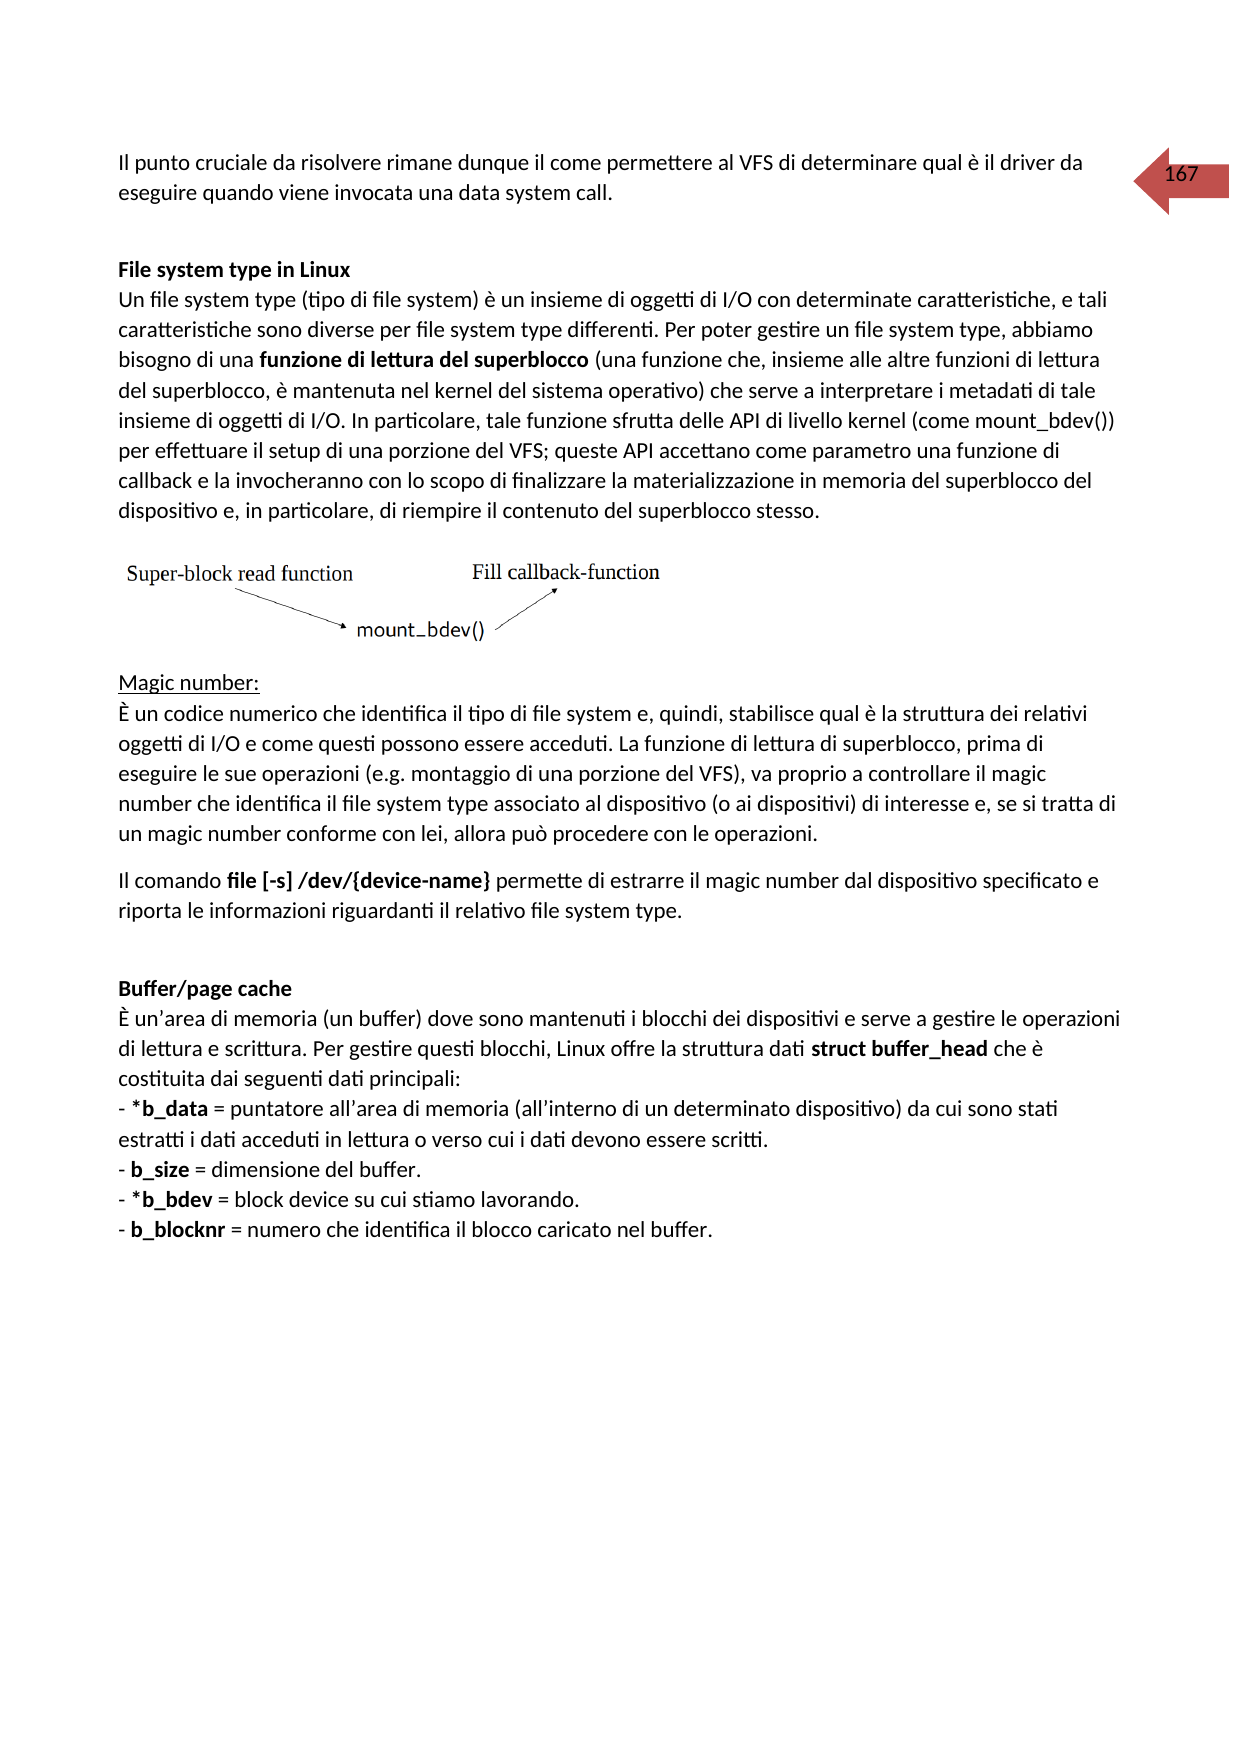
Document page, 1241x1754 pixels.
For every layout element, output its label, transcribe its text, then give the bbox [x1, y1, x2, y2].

picture [118, 543, 676, 650]
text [118, 148, 1122, 206]
text Magic number: È un codice numerico che identifica il tipo di file system e, quindi, stabilisce qual è la struttura dei relativi oggetti di I/O e come questi possono essere acceduti. La funzione di lettura di superblocco, prima di eseguire le sue operazioni (e.g. montaggio di una porzione del VFS), va proprio a controllare il magic number che identifica il file system type associato al dispositivo (o ai dispositivi) di interesse e, se si tratta di un magic number conforme con lei, allora può procedere con le operazioni. [118, 668, 1122, 848]
text Buffer/page cache È un’area di memoria (un buffer) dove sono mantenuti i blocchi dei dispositivi e serve a gestire le operazioni di lettura e scrittura. Per gestire questi blocchi, Linux offre la struttura dati struct buffer_head che è costituita dai seguenti dati principali: - *b_data = puntatore all’area di memoria (all’interno di un determinato dispositivo) da cui sono stati estratti i dati acceduti in lettura o verso cui i dati devono essere scritti. - b_size = dimensione del buffer. - *b_bdev = block device su cui stiamo lavorando. - b_blocknr = numero che identifica il blocco caricato nel buffer. [118, 943, 1122, 1243]
text Il comando file [-s] /dev/{device-name} permette di estrarre il magic number dal dispositivo specificato e riporta le informazioni riguardanti il relativo file system type. [118, 866, 1122, 925]
text File system type in Linux Un file system type (tipo di file system) è un insieme di oggetti di I/O con determinate caratteristiche, e tali caratteristiche sono diverse per file system type differenti. Per poter gestire un file system type, abbiamo bisogno di una funzione di lettura del superblocco (una funzione che, insieme alle altre funzioni di lettura del superblocco, è mantenuta nel kernel del sistema operativo) che serve a interpretare i metadati di tale insieme di oggetti di I/O. In particolare, tale funzione sfrutta delle API di livello kernel (come mount_bdev()) per effettuare il setup di una porzione del VFS; queste API accettano come parametro una funzione di callback e la invocheranno con lo scopo di finalizzare la materializzazione in memoria del superblocco del dispositivo e, in particolare, di riempire il contenuto del superblocco stesso. [118, 225, 1122, 524]
